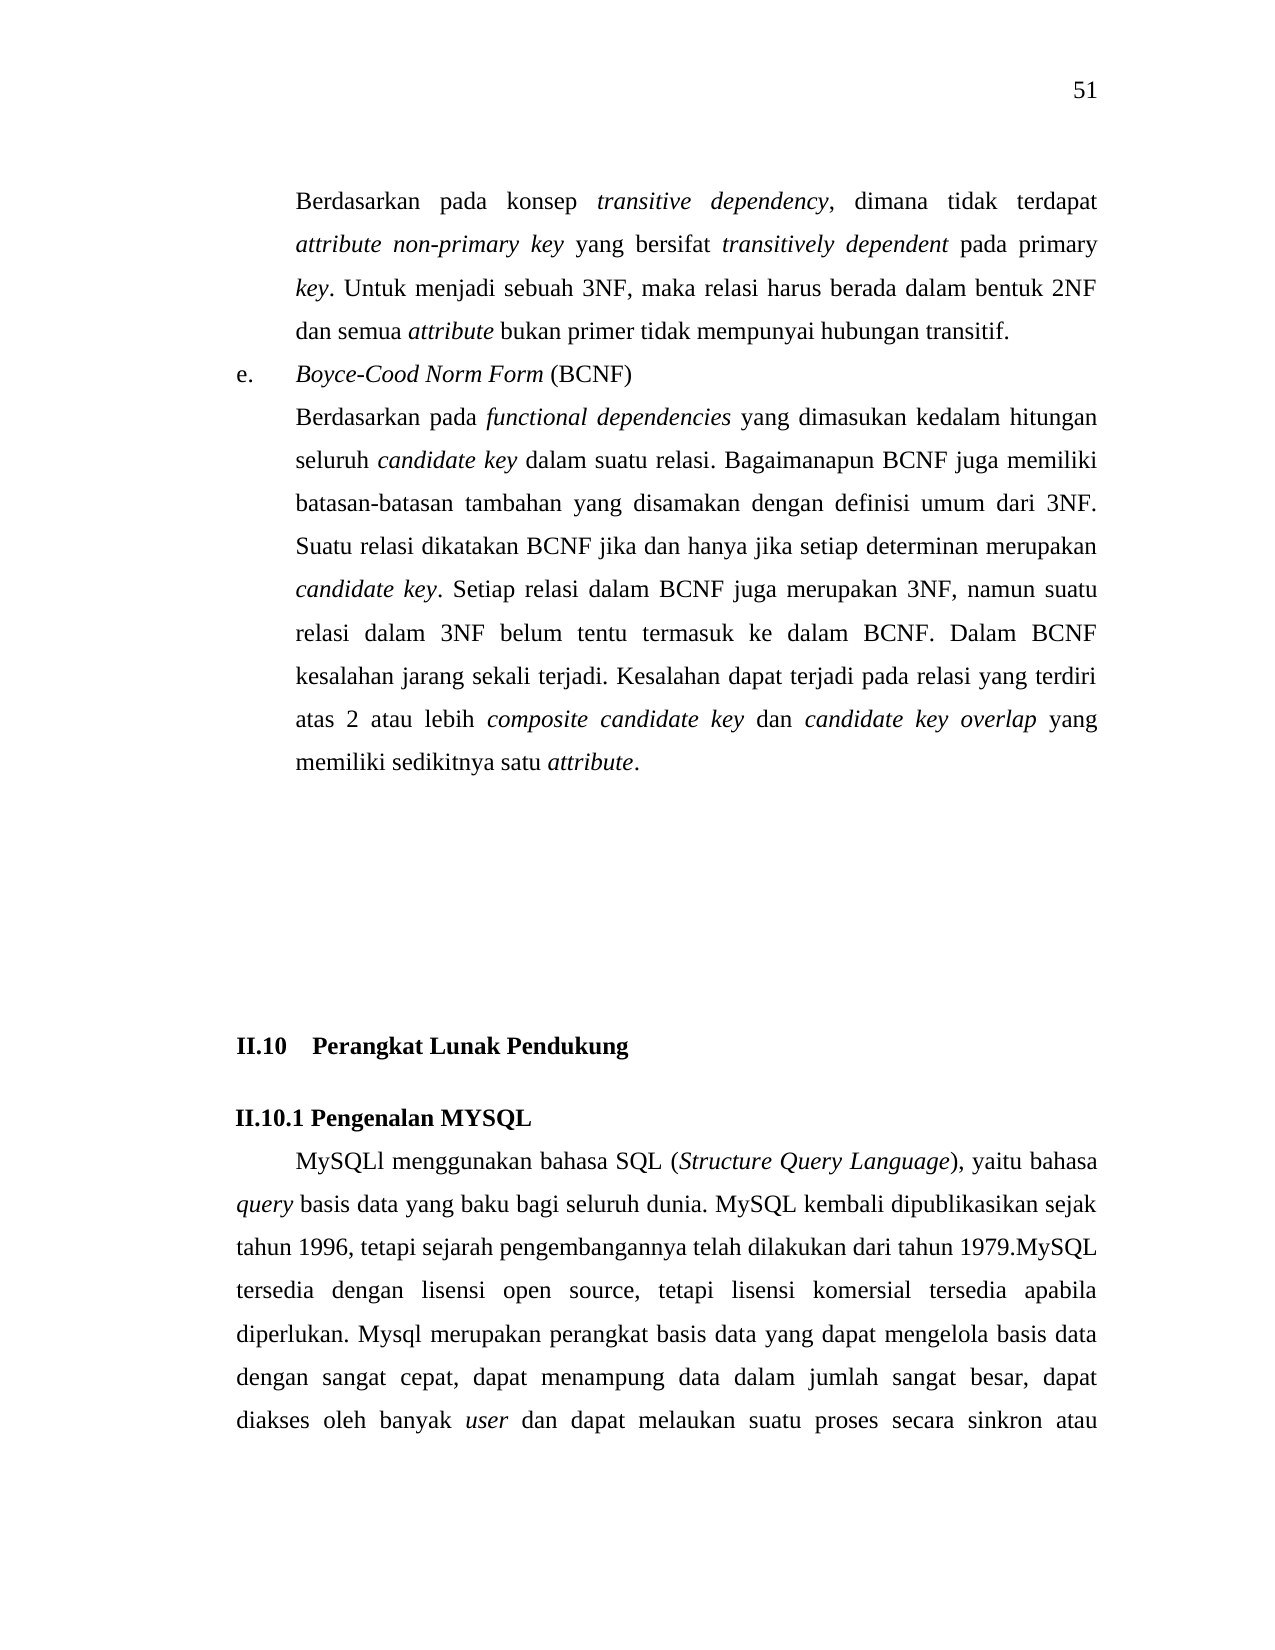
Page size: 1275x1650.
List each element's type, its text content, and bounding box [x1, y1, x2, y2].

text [236, 1146, 1098, 1434]
subtitle Pengenalan MYSQL [235, 1103, 1098, 1132]
text Berdasarkan pada konsep transitive dependency, dimana tidak terdapat attribute non-primary key yang bersifat transitively dependent pada primary key. Untuk menjadi sebuah 3NF, maka relasi harus berada dalam bentuk 2NF dan semua attribute bukan primer tidak mempunyai hubungan transitif. [295, 186, 1098, 344]
list Boyce-Cood Norm Form (BCNF) [236, 359, 1098, 388]
text Berdasarkan pada functional dependencies yang dimasukan kedalam hitungan seluruh candidate key dalam suatu relasi. Bagaimanapun BCNF juga memiliki batasan-batasan tambahan yang disamakan dengan definisi umum dari 3NF. Suatu relasi dikatakan BCNF jika dan hanya jika setiap determinan merupakan candidate key. Setiap relasi dalam BCNF juga merupakan 3NF, namun suatu relasi dalam 3NF belum tentu termasuk ke dalam BCNF. Dalam BCNF kesalahan jarang sekali terjadi. Kesalahan dapat terjadi pada relasi yang terdiri atas 2 atau lebih composite candidate key dan candidate key overlap yang memiliki sedikitnya satu attribute. [295, 402, 1098, 776]
subtitle Perangkat Lunak Pendukung [236, 1031, 1098, 1059]
